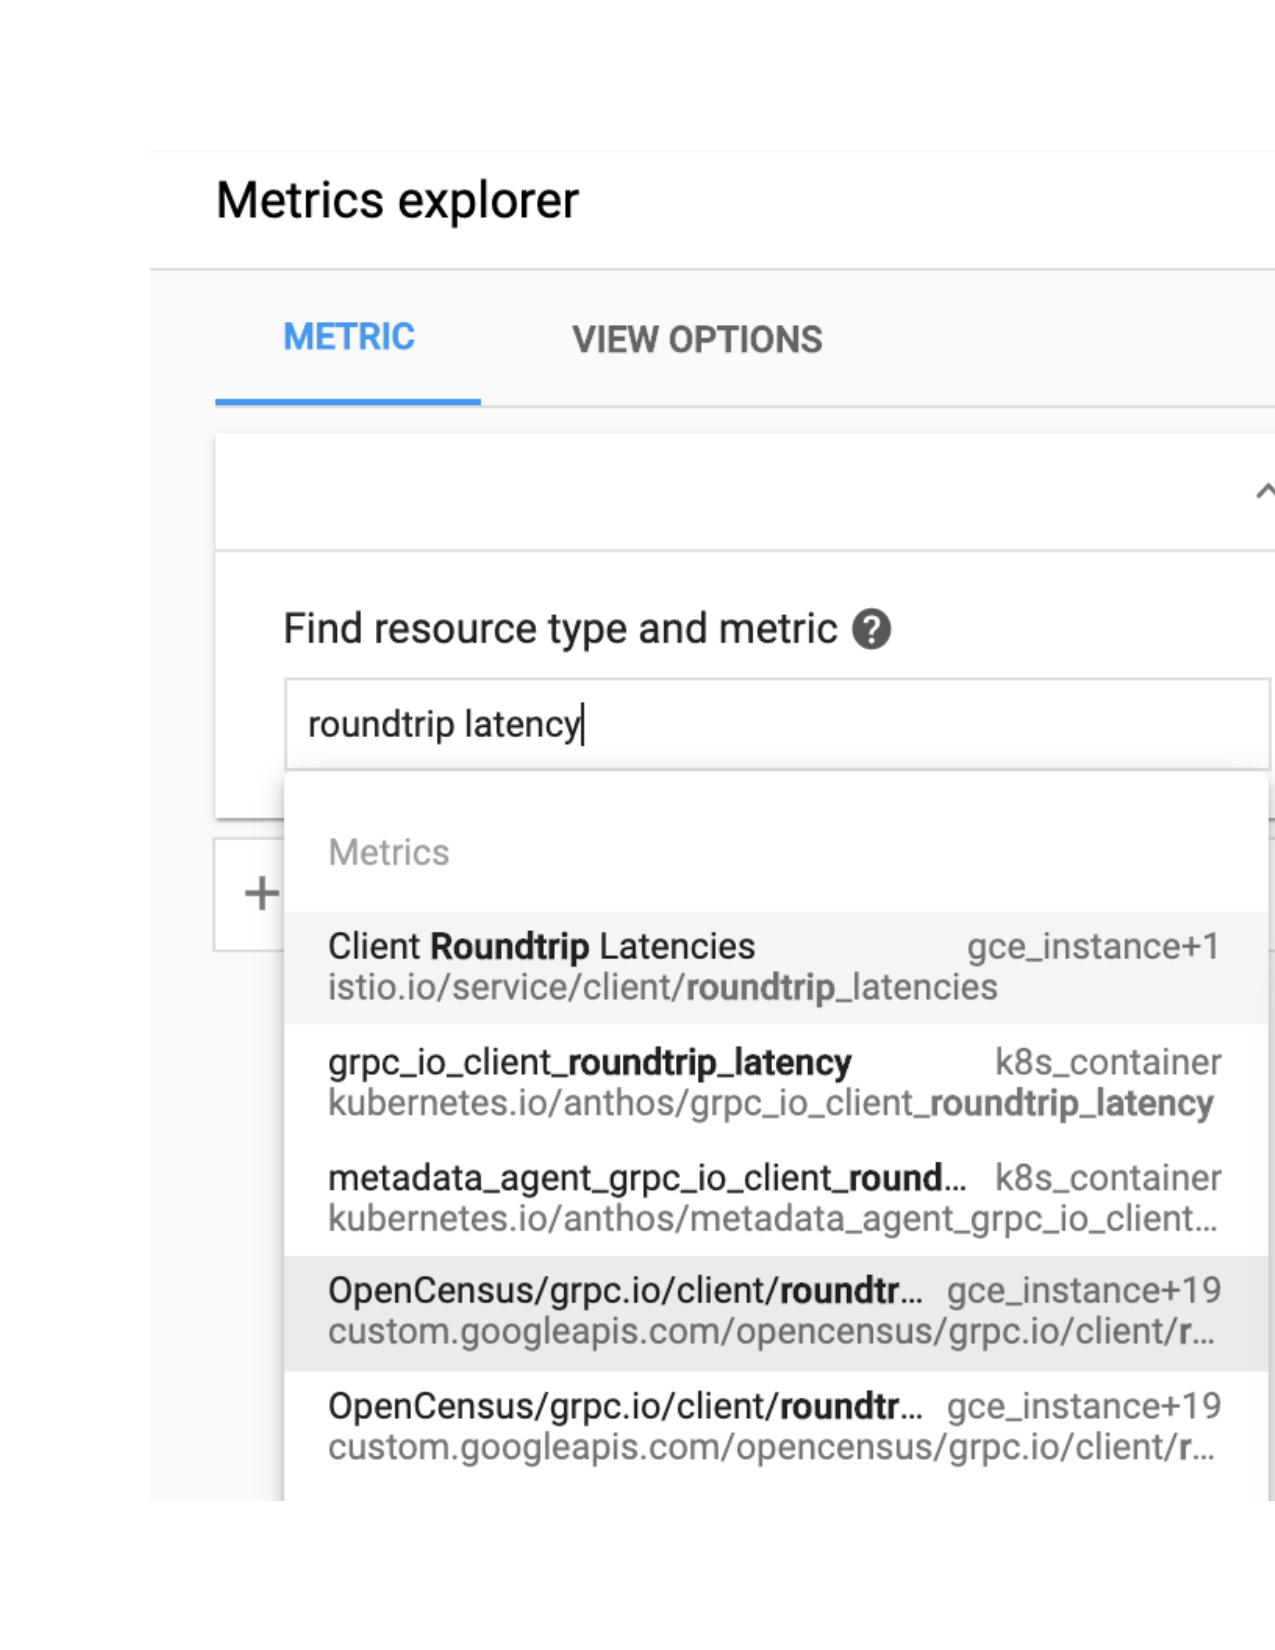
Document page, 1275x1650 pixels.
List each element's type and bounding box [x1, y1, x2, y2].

picture [150, 150, 1275, 1501]
